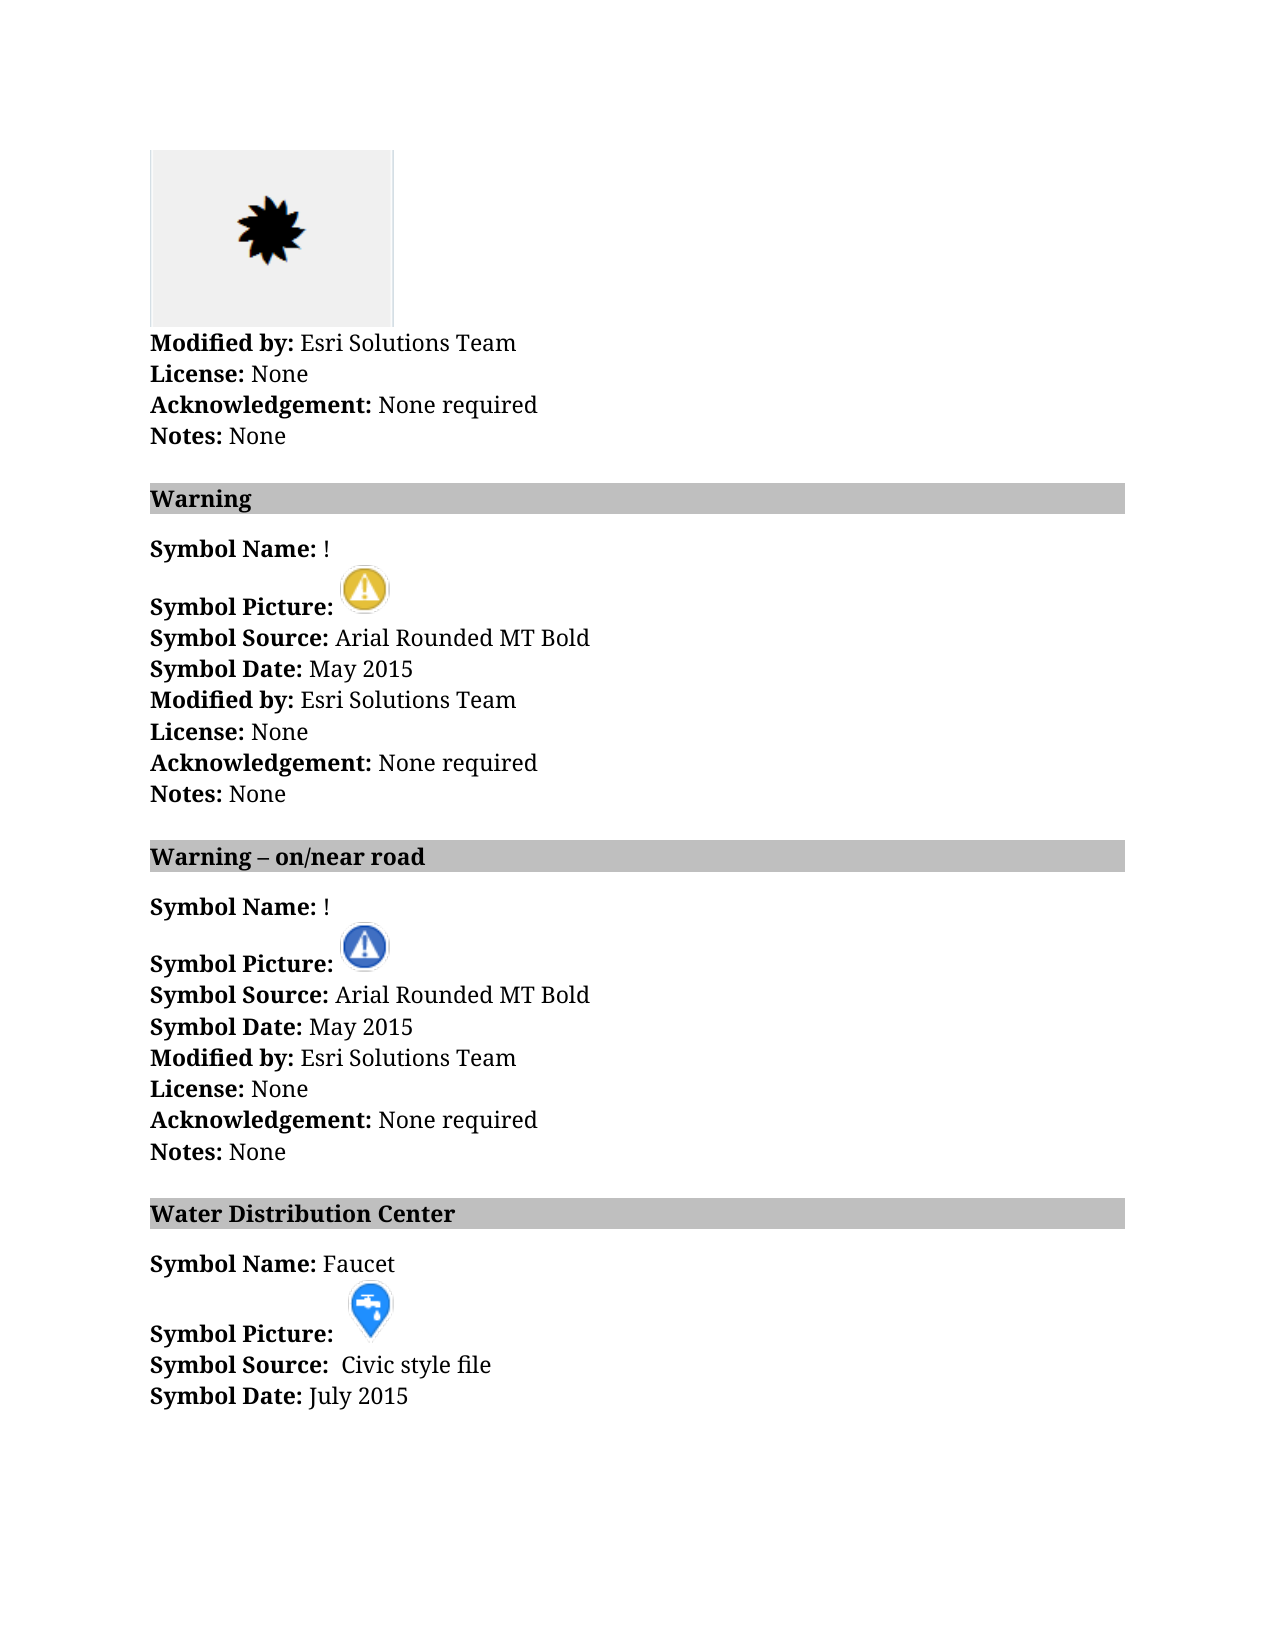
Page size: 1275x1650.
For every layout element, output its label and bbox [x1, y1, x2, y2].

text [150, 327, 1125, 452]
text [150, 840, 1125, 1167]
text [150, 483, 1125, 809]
picture [339, 922, 390, 973]
picture [339, 564, 390, 615]
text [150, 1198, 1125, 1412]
picture [150, 150, 394, 327]
picture [339, 1279, 403, 1343]
